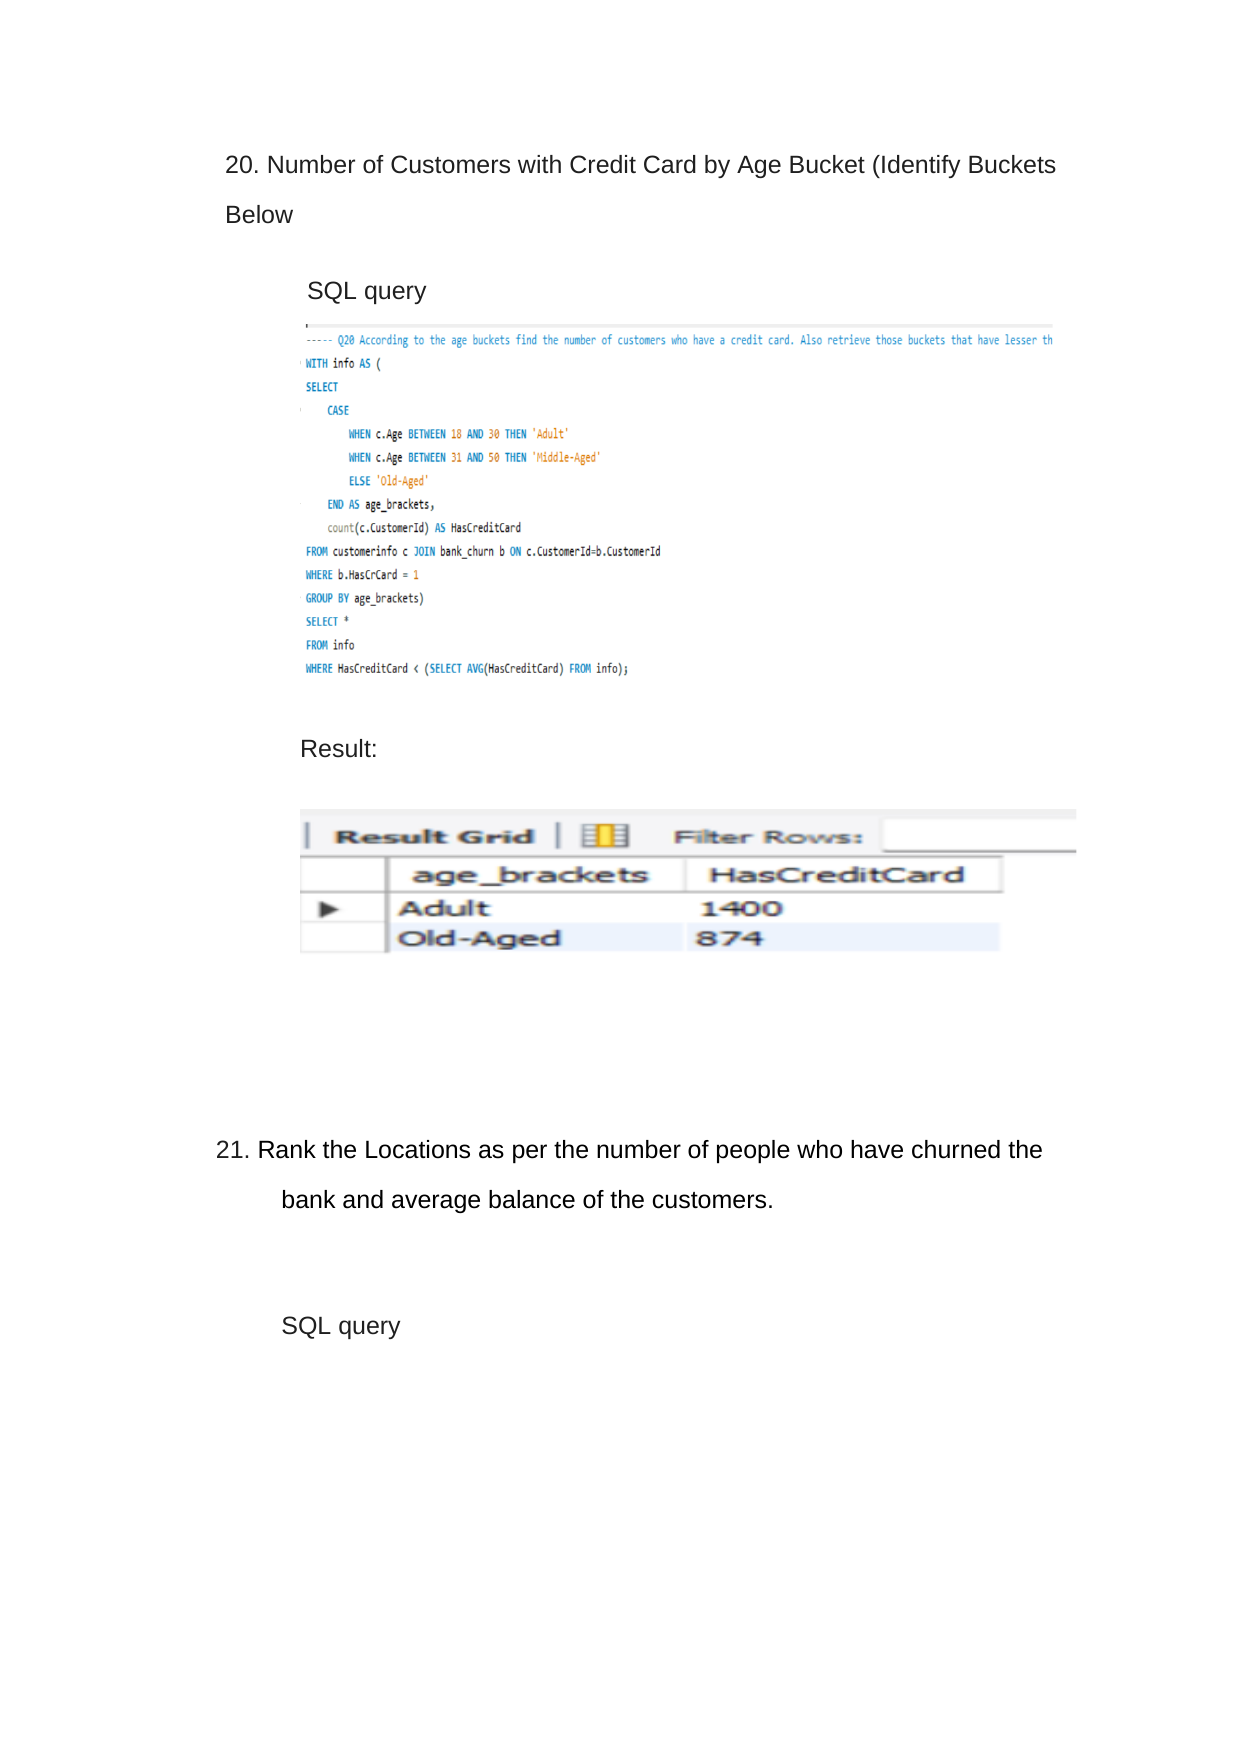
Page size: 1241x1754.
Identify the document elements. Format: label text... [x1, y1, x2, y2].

text 21. Rank the Locations as per the number of people who have churned the bank and average balance of the customers. [216, 1135, 1090, 1214]
text Result: [300, 734, 1090, 763]
picture [300, 324, 1053, 690]
text SQL query [216, 1261, 1090, 1339]
picture [300, 809, 1077, 1015]
text 20. Number of Customers with Credit Card by Age Bucket (Identify Buckets Below [225, 150, 1090, 229]
